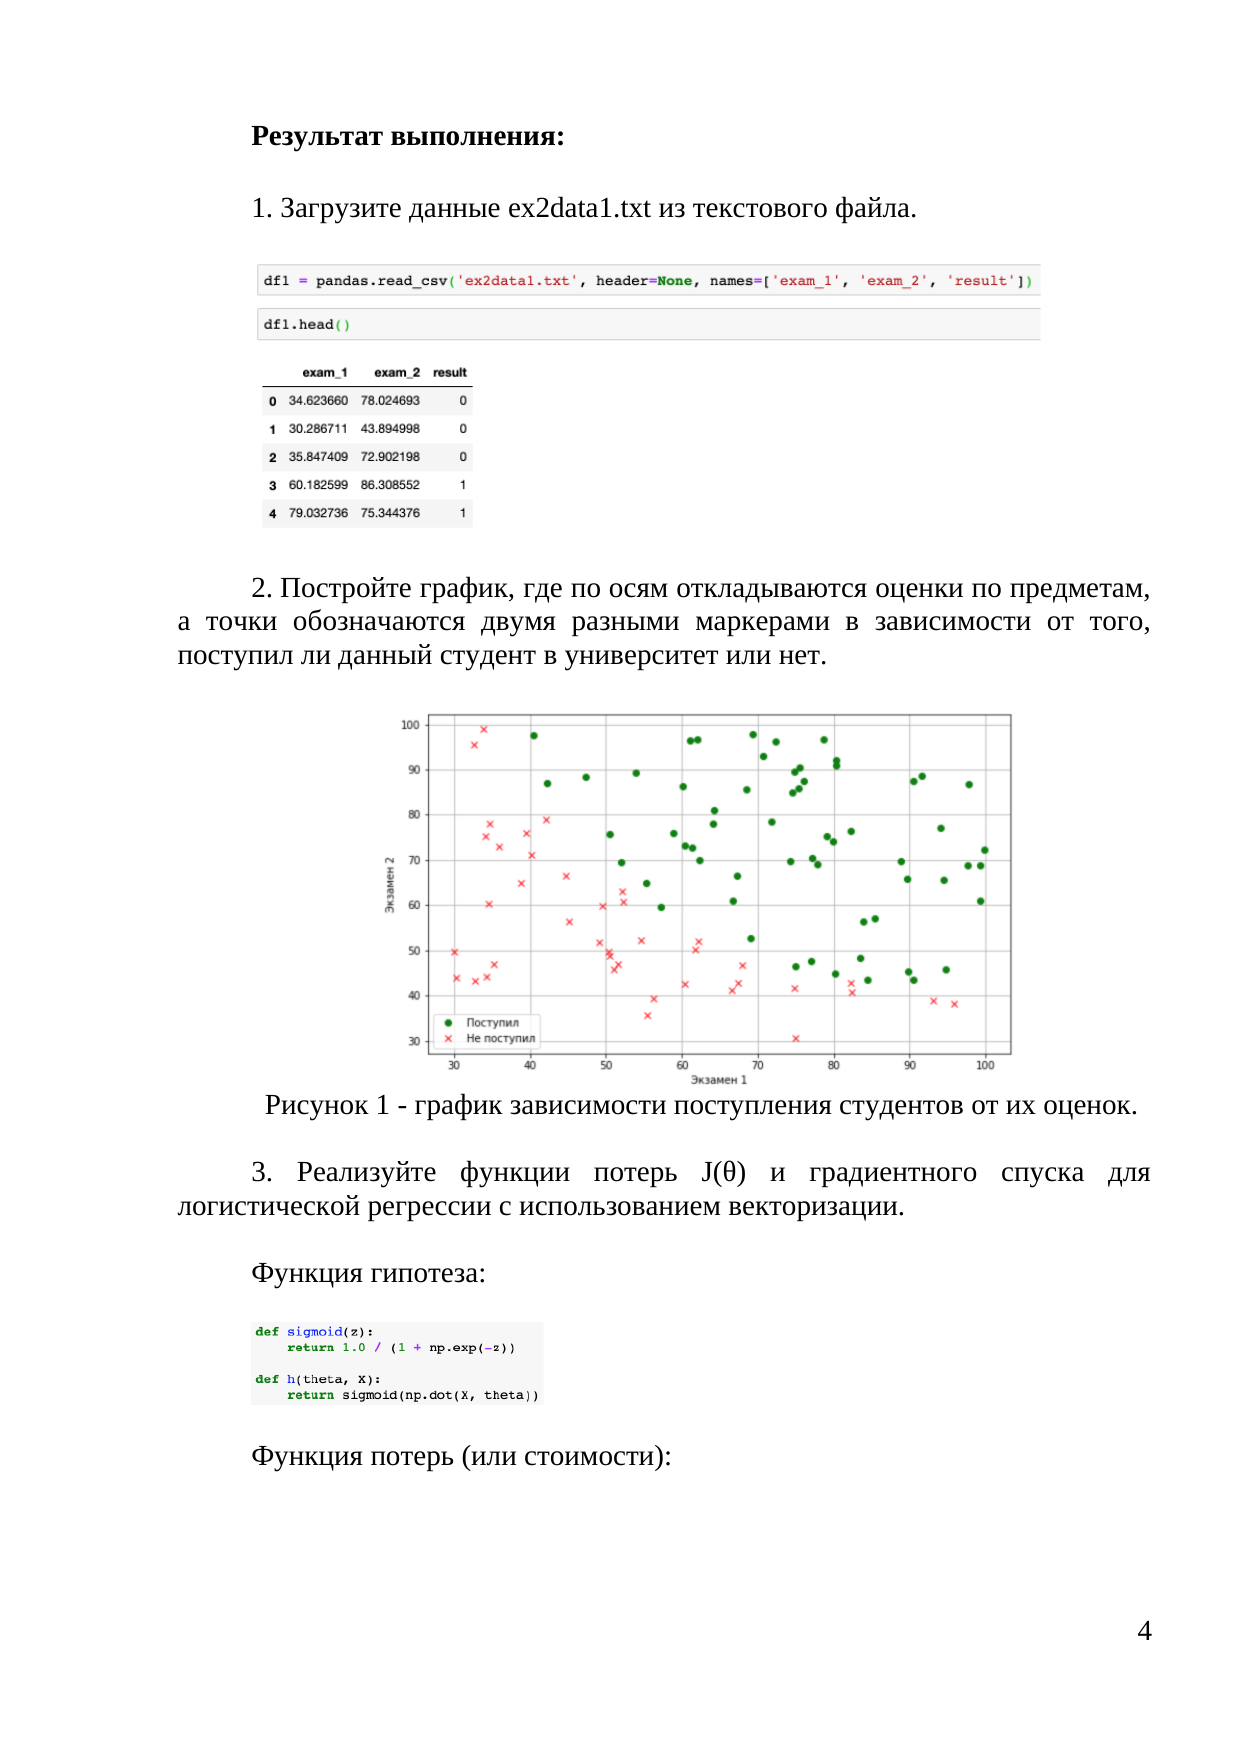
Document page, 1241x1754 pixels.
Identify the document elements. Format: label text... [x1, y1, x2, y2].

text Результат выполнения: [177, 118, 1152, 152]
text 3. Реализуйте функции потерь J(θ) и градиентного спуска для логистической регрессии с использованием векторизации. [177, 1154, 1152, 1222]
text Функция потерь (или стоимости): [177, 1438, 1152, 1472]
picture [251, 257, 1041, 537]
text 2. Постройте график, где по осям откладываются оценки по предметам, а точки обозначаются двумя разными маркерами в зависимости от того, поступил ли данный студент в университет или нет. [177, 570, 1152, 671]
picture [379, 704, 1024, 1088]
text 1. Загрузите данные ex2data1.txt из текстового файла. [177, 190, 1152, 224]
picture [251, 1322, 544, 1405]
text Рисунок 1 - график зависимости поступления студентов от их оценок. [177, 1087, 1152, 1121]
text Функция гипотеза: [177, 1255, 1152, 1289]
